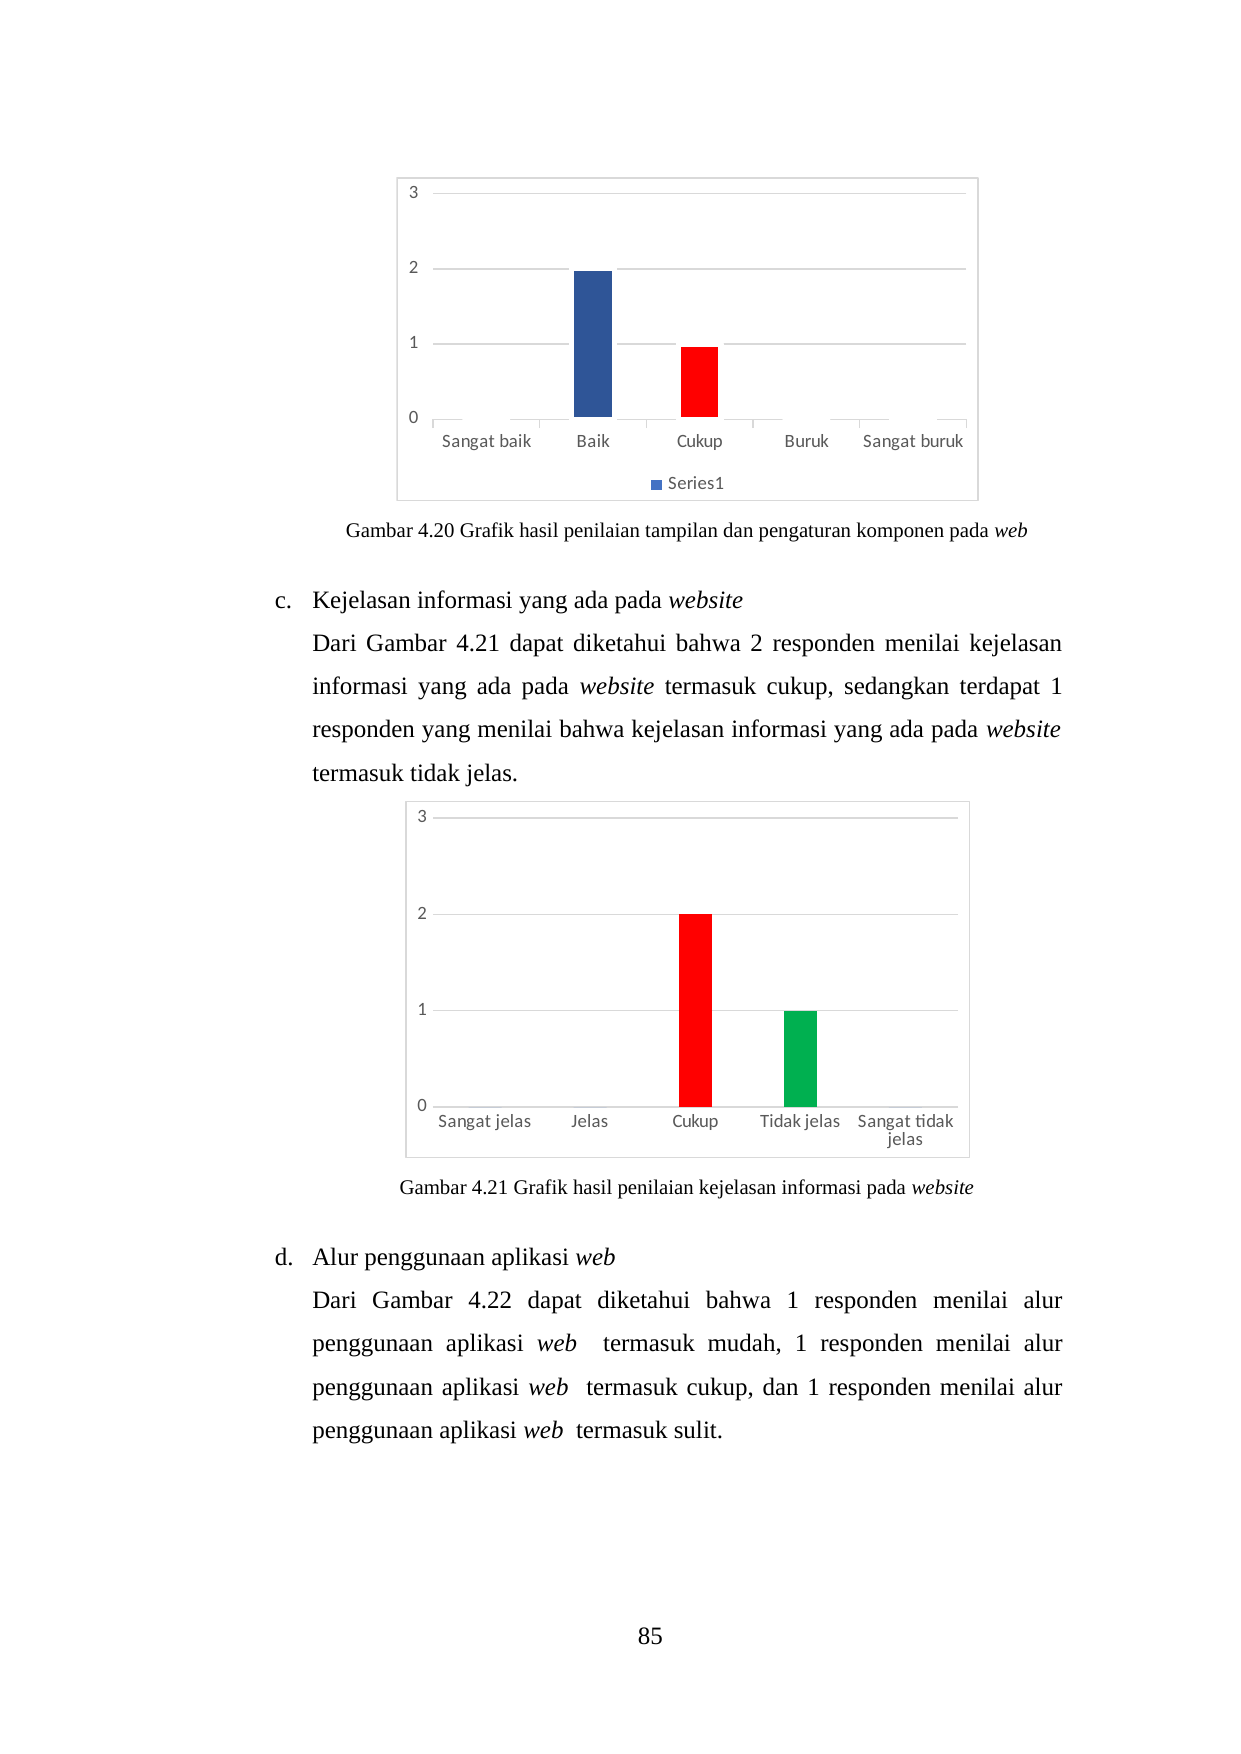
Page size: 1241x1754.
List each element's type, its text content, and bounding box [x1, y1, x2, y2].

list Alur penggunaan aplikasi web [274, 1242, 1063, 1271]
list Dari Gambar 4.22 dapat diketahui bahwa 1 responden menilai alur penggunaan aplikasi web termasuk mudah, 1 responden menilai alur penggunaan aplikasi web termasuk cukup, dan 1 responden menilai alur penggunaan aplikasi web termasuk sulit. [312, 1285, 1063, 1443]
list Kejelasan informasi yang ada pada website [274, 585, 1063, 614]
text Gambar 4.21 Grafik hasil penilaian kejelasan informasi pada website [237, 1175, 1063, 1199]
text Gambar 4.20 Grafik hasil penilaian tampilan dan pengaturan komponen pada web [237, 518, 1063, 542]
list Dari Gambar 4.21 dapat diketahui bahwa 2 responden menilai kejelasan informasi yang ada pada website termasuk cukup, sedangkan terdapat 1 responden yang menilai bahwa kejelasan informasi yang ada pada website termasuk tidak jelas. [312, 628, 1063, 786]
